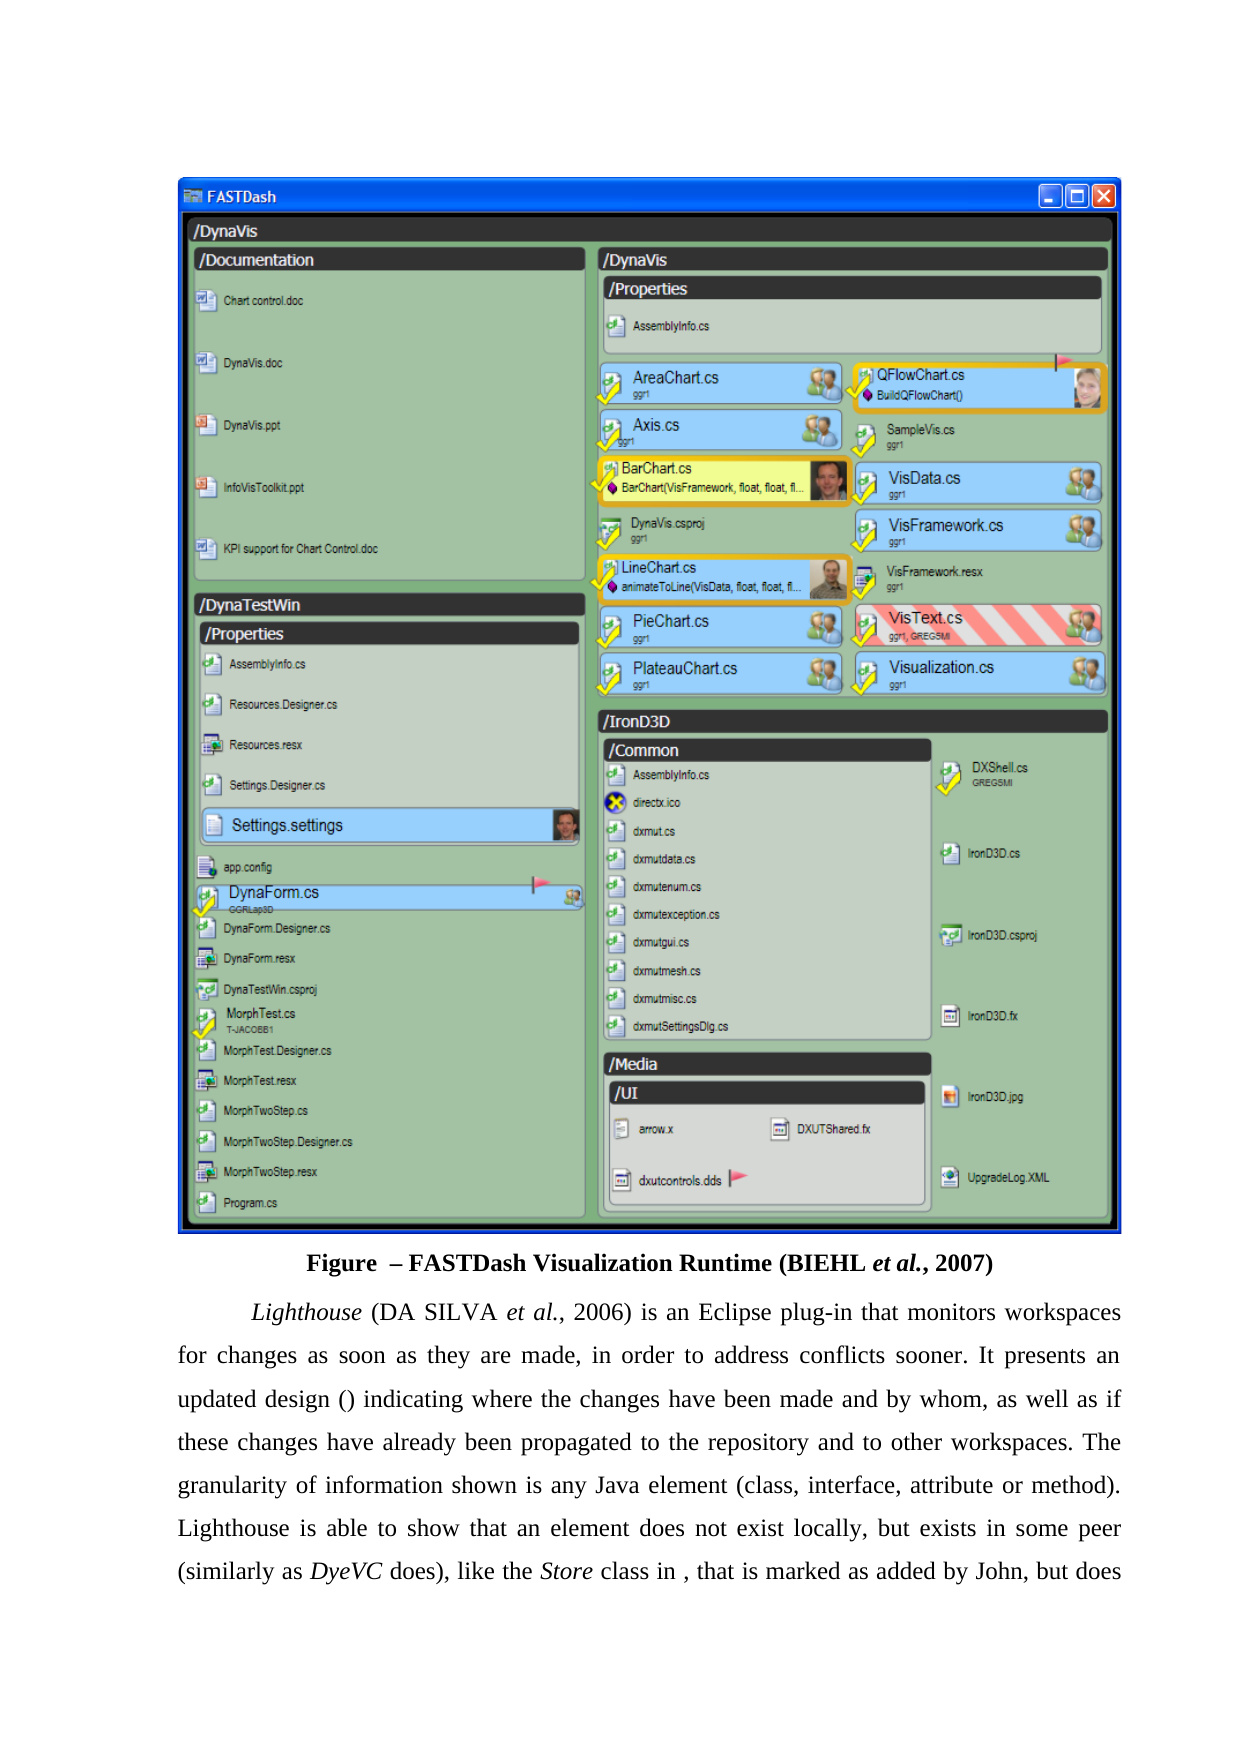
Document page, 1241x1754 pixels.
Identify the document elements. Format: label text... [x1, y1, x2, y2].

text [177, 1297, 1122, 1585]
text Figure 16 – FASTDash Visualization Runtime (BIEHL et al., 2007) [177, 1248, 1122, 1277]
